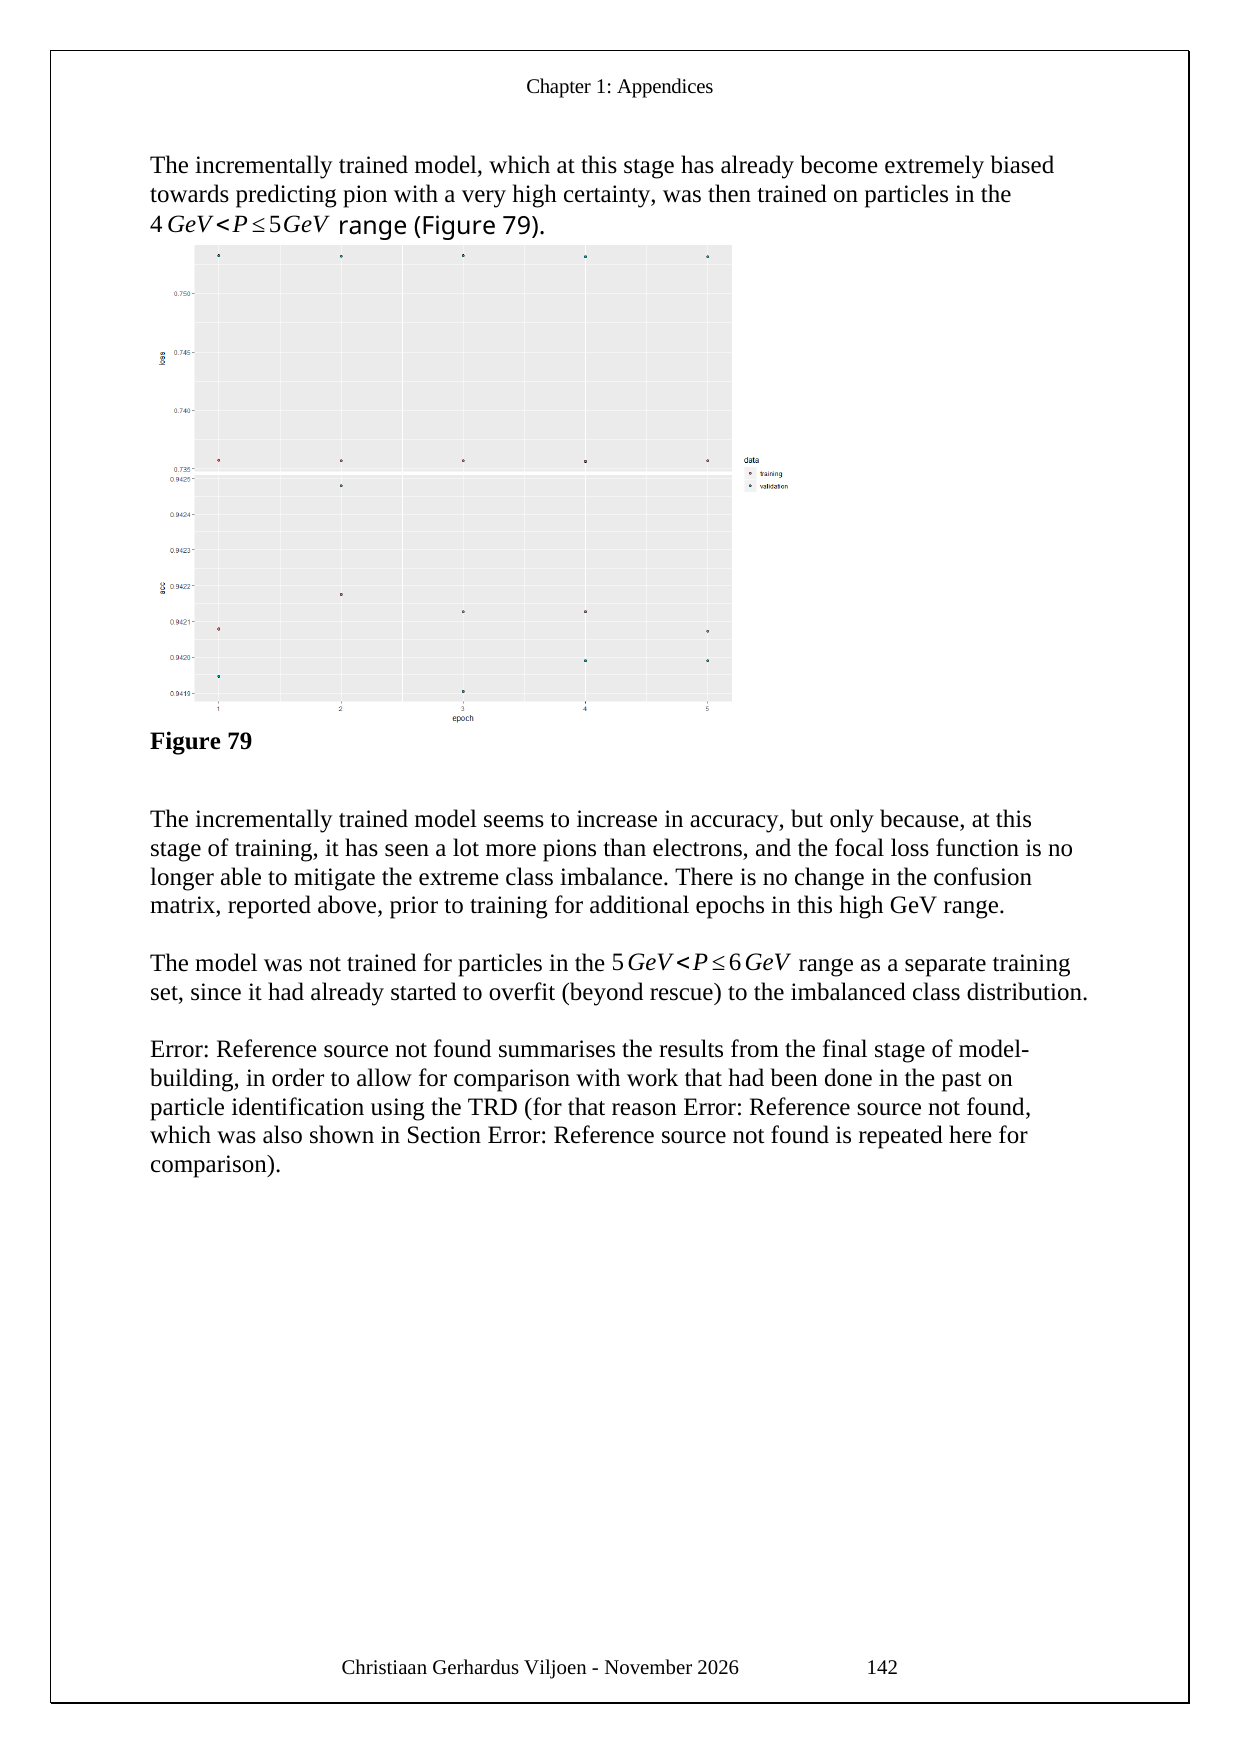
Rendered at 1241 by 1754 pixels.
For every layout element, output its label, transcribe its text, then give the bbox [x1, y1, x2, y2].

picture [150, 241, 796, 726]
text The model was not trained for particles in the range as a separate training set, since it had already started to overfit (beyond rescue) to the imbalanced class distribution. [150, 948, 1089, 1006]
text The incrementally trained model seems to increase in accuracy, but only because, at this stage of training, it has seen a lot more pions than electrons, and the focal loss function is no longer able to mitigate the extreme class imbalance. There is no change in the confusion matrix, reported above, prior to training for additional epochs in this high GeV range. [150, 804, 1089, 919]
